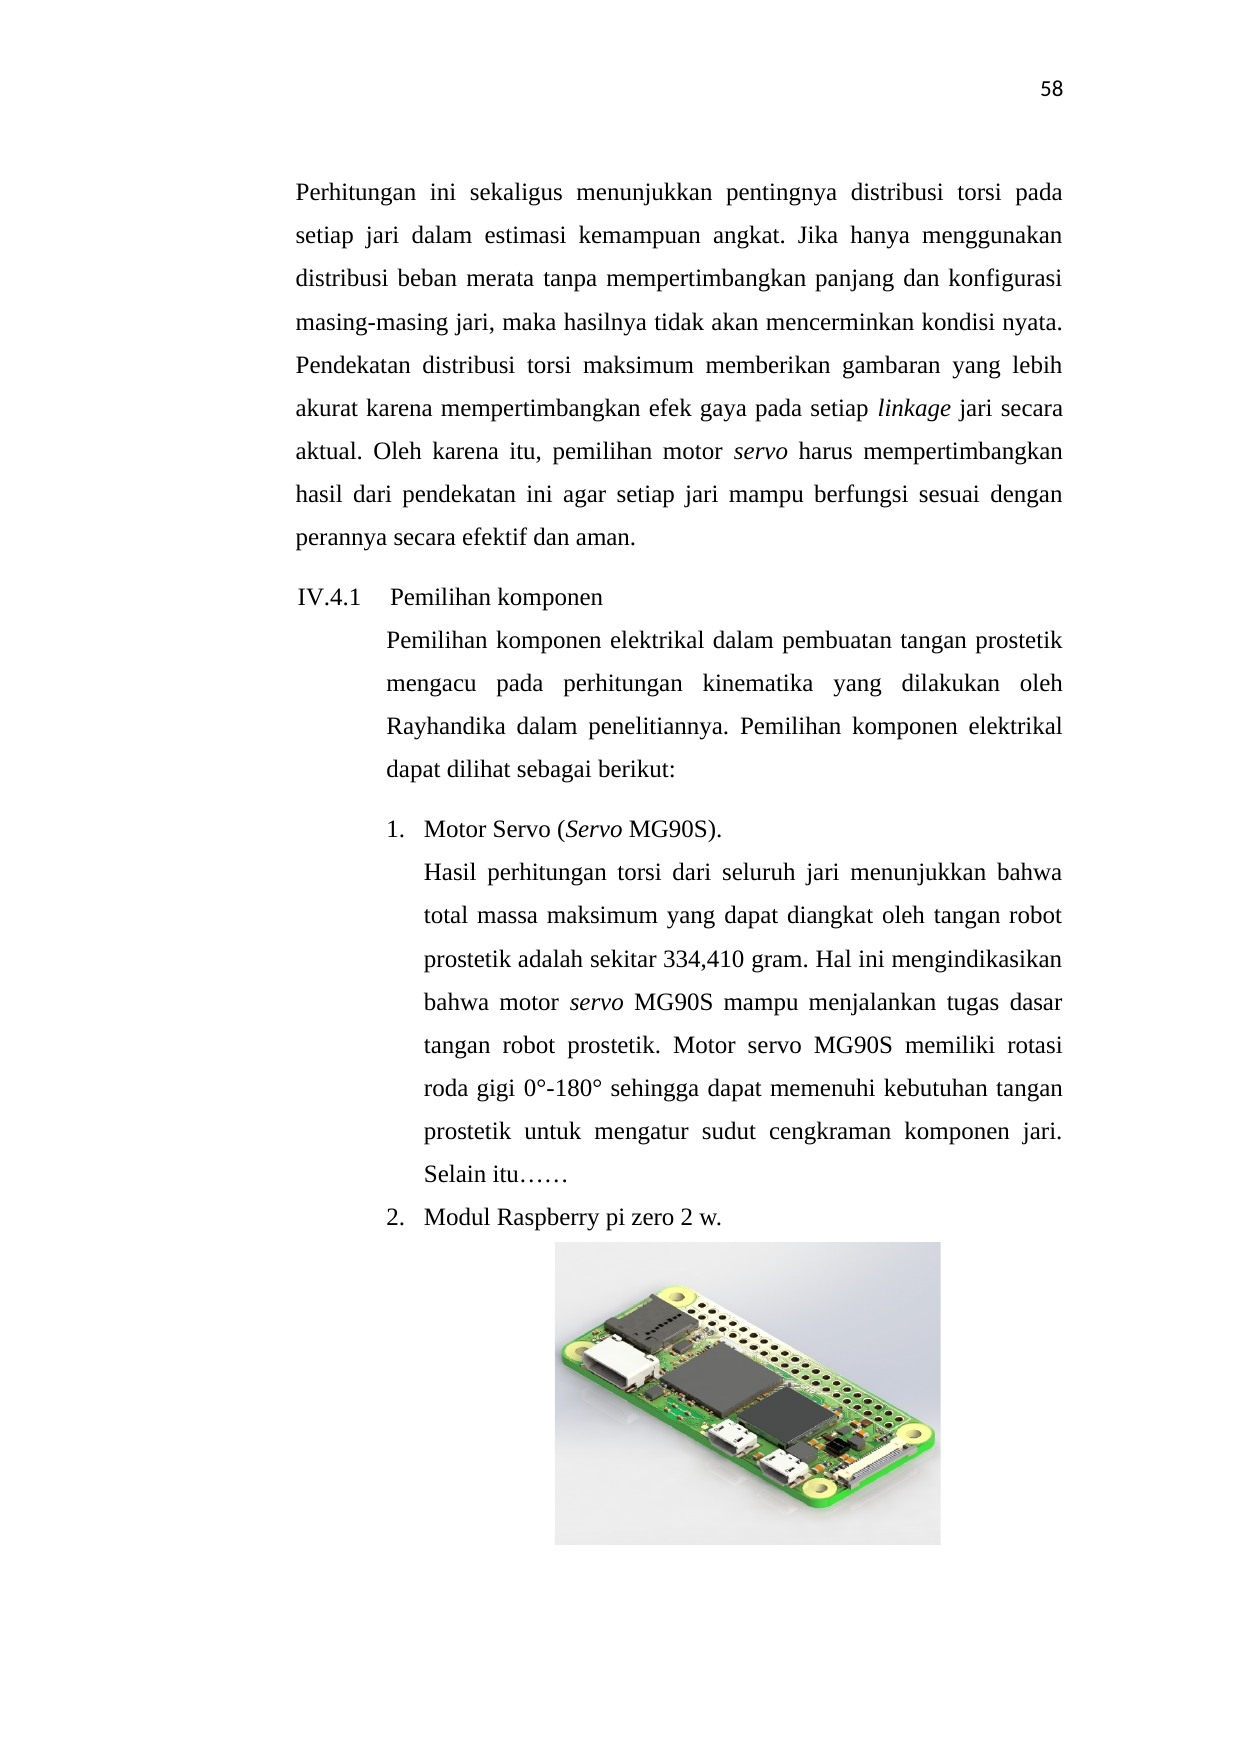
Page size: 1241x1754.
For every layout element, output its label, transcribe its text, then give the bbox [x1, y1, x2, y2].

text Perhitungan ini sekaligus menunjukkan pentingnya distribusi torsi pada setiap jari dalam estimasi kemampuan angkat. Jika hanya menggunakan distribusi beban merata tanpa mempertimbangkan panjang dan konfigurasi masing-masing jari, maka hasilnya tidak akan mencerminkan kondisi nyata. Pendekatan distribusi torsi maksimum memberikan gambaran yang lebih akurat karena mempertimbangkan efek gaya pada setiap linkage jari secara aktual. Oleh karena itu, pemilihan motor servo harus mempertimbangkan hasil dari pendekatan ini agar setiap jari mampu berfungsi sesuai dengan perannya secara efektif dan aman. [295, 177, 1063, 551]
picture [554, 1242, 941, 1545]
list Modul Raspberry pi zero 2 w. [386, 1202, 1063, 1231]
text Pemilihan komponen elektrikal dalam pembuatan tangan prostetik mengacu pada perhitungan kinematika yang dilakukan oleh Rayhandika dalam penelitiannya. Pemilihan komponen elektrikal dapat dilihat sebagai berikut: [386, 625, 1063, 783]
list Motor Servo (Servo MG90S). [386, 814, 1063, 843]
subtitle Pemilihan komponen [297, 582, 1063, 611]
list Hasil perhitungan torsi dari seluruh jari menunjukkan bahwa total massa maksimum yang dapat diangkat oleh tangan robot prostetik adalah sekitar 334,410 gram. Hal ini mengindikasikan bahwa motor servo MG90S mampu menjalankan tugas dasar tangan robot prostetik. Motor servo MG90S memiliki rotasi roda gigi 0°-180° sehingga dapat memenuhi kebutuhan tangan prostetik untuk mengatur sudut cengkraman komponen jari. Selain itu…… [424, 857, 1063, 1188]
